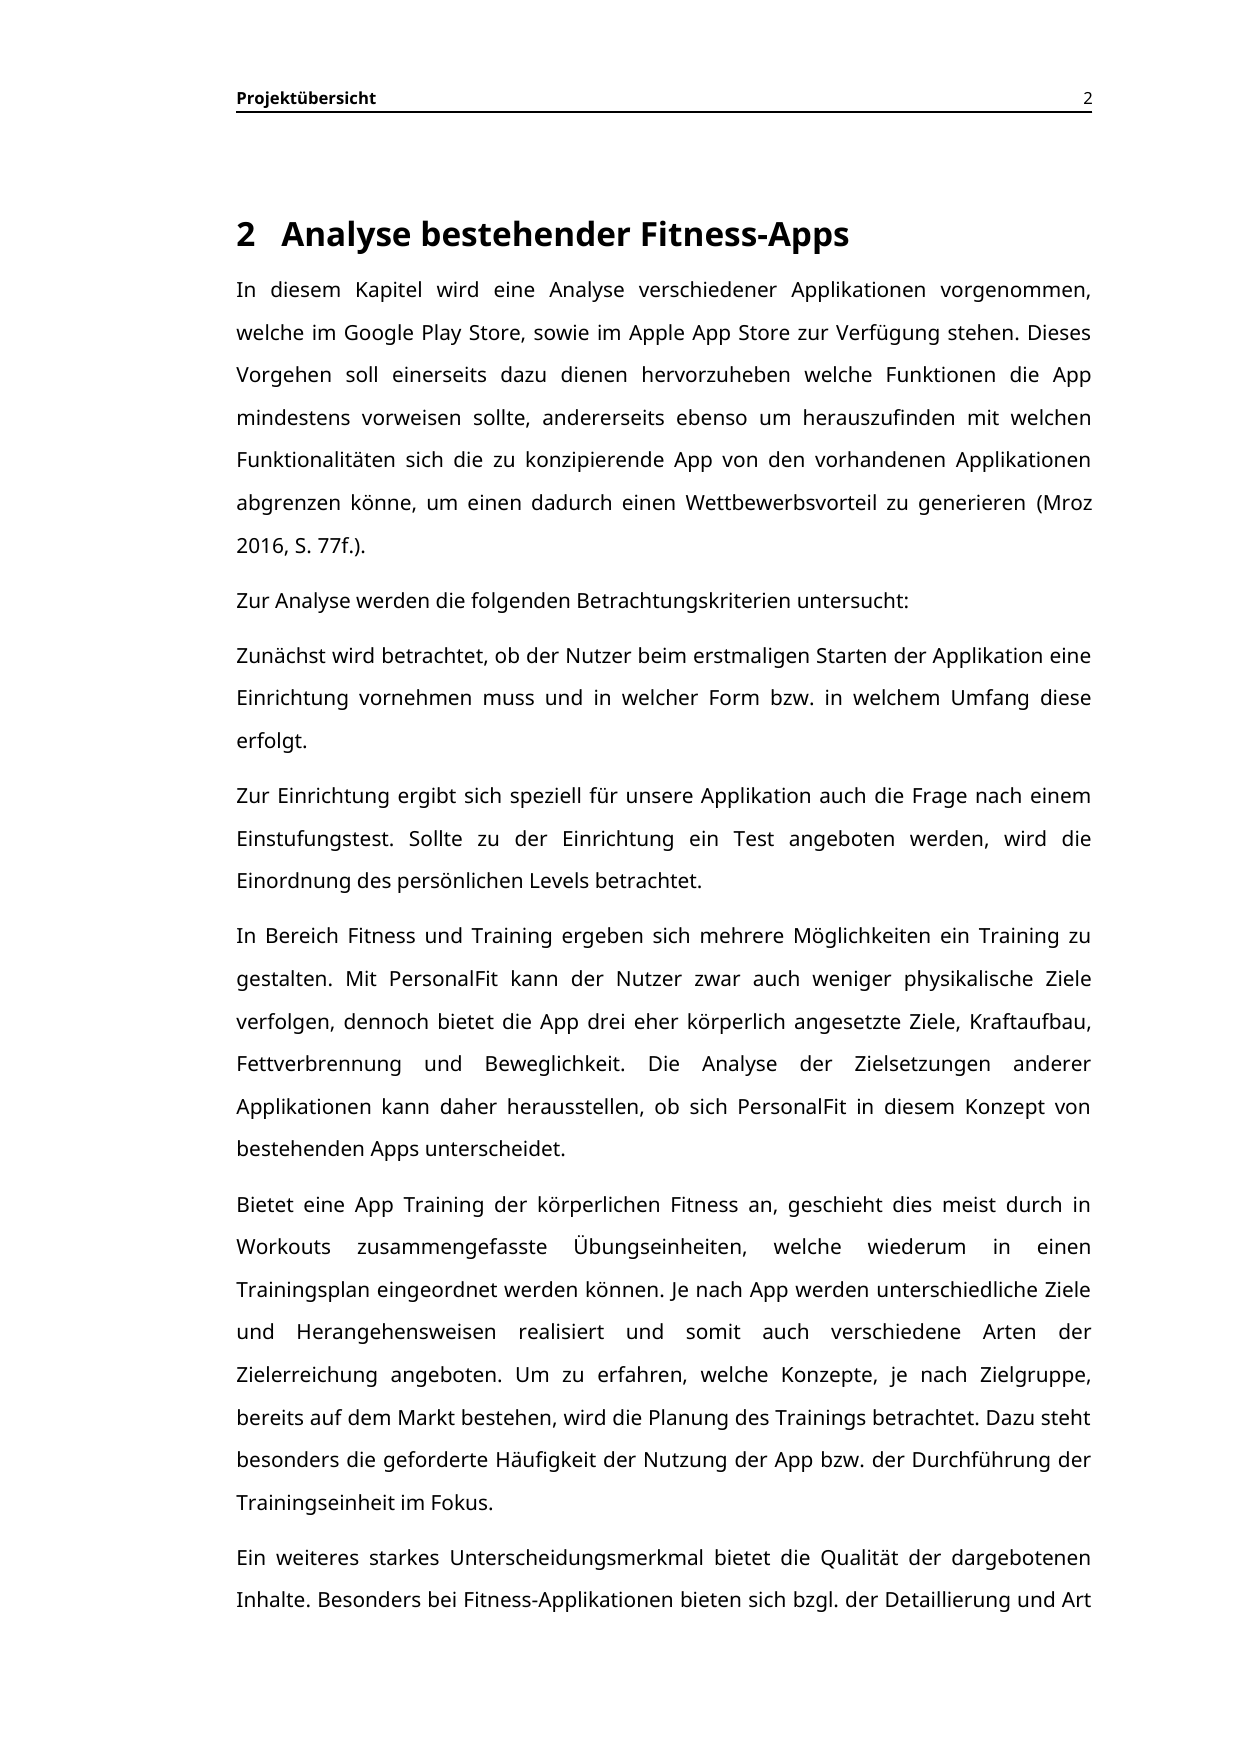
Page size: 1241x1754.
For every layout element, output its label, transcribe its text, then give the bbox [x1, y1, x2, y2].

text Zur Einrichtung ergibt sich speziell für unsere Applikation auch die Frage nach einem Einstufungstest. Sollte zu der Einrichtung ein Test angeboten werden, wird die Einordnung des persönlichen Levels betrachtet. [236, 781, 1092, 895]
text Zur Analyse werden die folgenden Betrachtungskriterien untersucht: [236, 586, 1092, 614]
text In Bereich Fitness und Training ergeben sich mehrere Möglichkeiten ein Training zu gestalten. Mit PersonalFit kann der Nutzer zwar auch weniger physikalische Ziele verfolgen, dennoch bietet die App drei eher körperlich angesetzte Ziele, Kraftaufbau, Fettverbrennung und Beweglichkeit. Die Analyse der Zielsetzungen anderer Applikationen kann daher herausstellen, ob sich PersonalFit in diesem Konzept von bestehenden Apps unterscheidet. [236, 922, 1092, 1163]
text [236, 1543, 1092, 1614]
text Zunächst wird betrachtet, ob der Nutzer beim erstmaligen Starten der Applikation eine Einrichtung vornehmen muss und in welcher Form bzw. in welchem Umfang diese erfolgt. [236, 641, 1092, 754]
text In diesem Kapitel wird eine Analyse verschiedener Applikationen vorgenommen, welche im Google Play Store, sowie im Apple App Store zur Verfügung stehen. Dieses Vorgehen soll einerseits dazu dienen hervorzuheben welche Funktionen die App mindestens vorweisen sollte, andererseits ebenso um herauszufinden mit welchen Funktionalitäten sich die zu konzipierende App von den vorhandenen Applikationen abgrenzen könne, um einen dadurch einen Wettbewerbsvorteil zu generieren (Mroz 2016, S. 77f.). [236, 275, 1092, 559]
subtitle Analyse bestehender Fitness-Apps [236, 210, 1092, 256]
text Bietet eine App Training der körperlichen Fitness an, geschieht dies meist durch in Workouts zusammengefasste Übungseinheiten, welche wiederum in einen Trainingsplan eingeordnet werden können. Je nach App werden unterschiedliche Ziele und Herangehensweisen realisiert und somit auch verschiedene Arten der Zielerreichung angeboten. Um zu erfahren, welche Konzepte, je nach Zielgruppe, bereits auf dem Markt bestehen, wird die Planung des Trainings betrachtet. Dazu steht besonders die geforderte Häufigkeit der Nutzung der App bzw. der Durchführung der Trainingseinheit im Fokus. [236, 1190, 1092, 1516]
